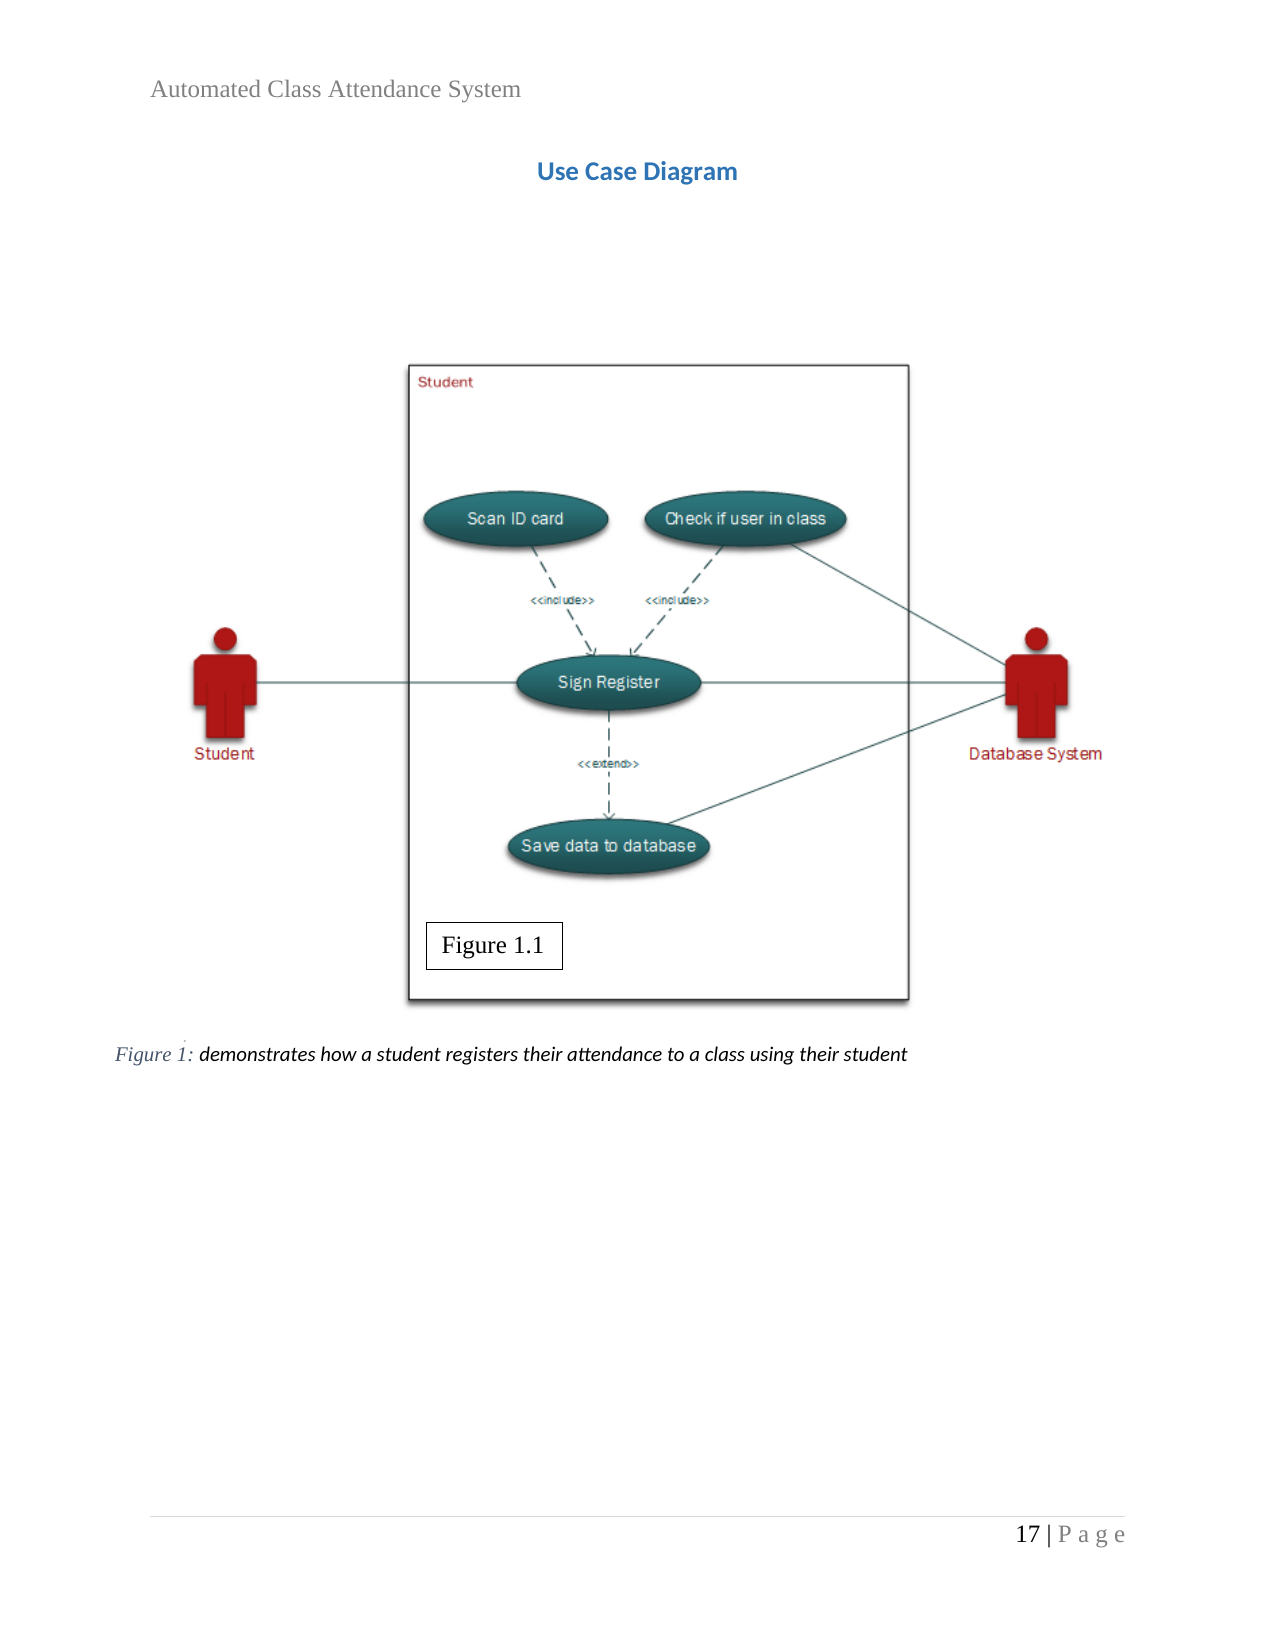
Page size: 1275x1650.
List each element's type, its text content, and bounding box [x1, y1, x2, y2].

picture [114, 357, 1138, 1041]
subtitle Use Case Diagram [150, 154, 1125, 187]
